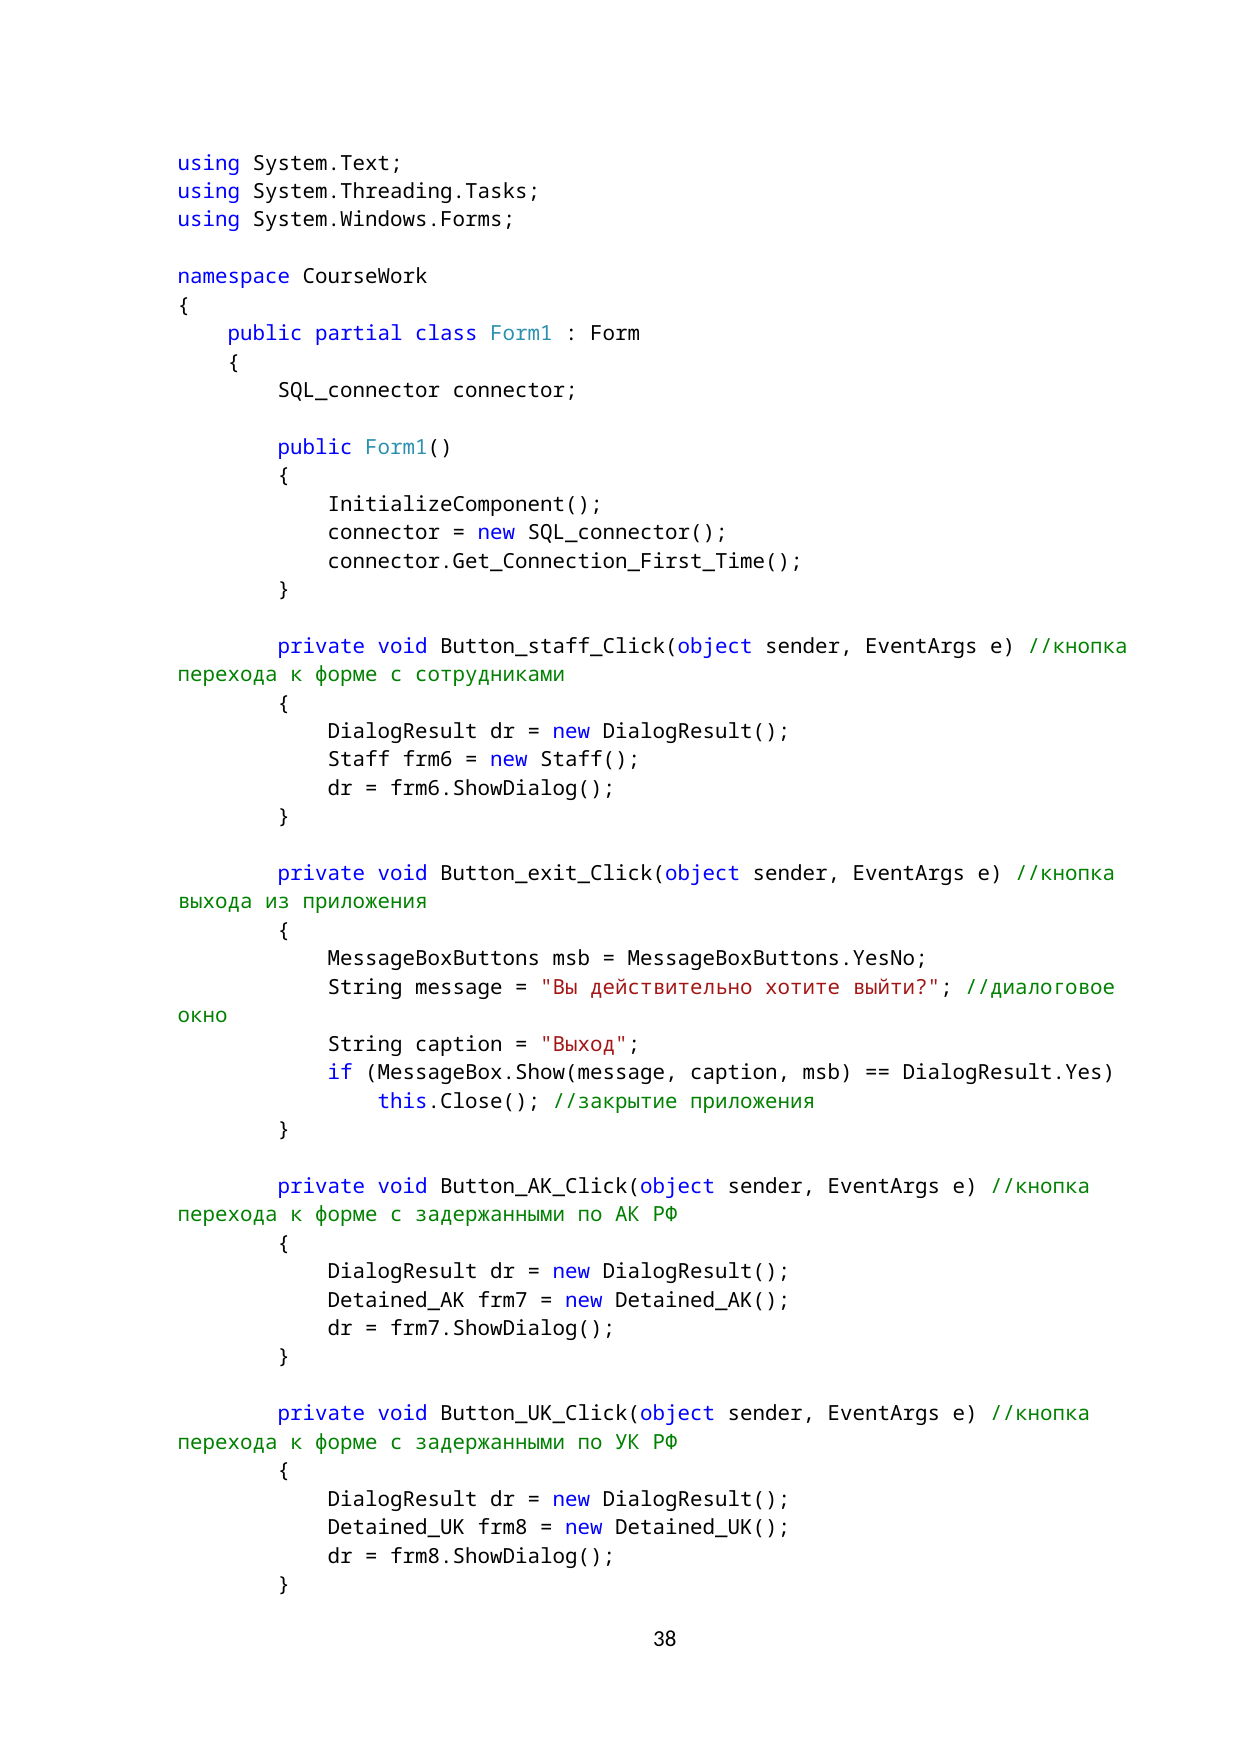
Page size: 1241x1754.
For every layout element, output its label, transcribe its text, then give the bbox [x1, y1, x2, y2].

text Detained_UK frm8 = new Detained_UK(); [177, 1512, 1152, 1541]
text } [177, 1569, 1152, 1598]
text } [177, 1114, 1152, 1143]
text { [177, 461, 1152, 489]
text dr = frm6.ShowDialog(); [177, 773, 1152, 801]
text private void Button_exit_Click(object sender, EventArgs e) //кнопка выхода из приложения [177, 858, 1152, 915]
text DialogResult dr = new DialogResult(); [177, 1256, 1152, 1285]
text this.Close(); //закрытие приложения [177, 1086, 1152, 1114]
text using System.Threading.Tasks; [177, 176, 1152, 204]
text { [177, 347, 1152, 375]
text SQL_connector connector; [177, 375, 1152, 404]
text using System.Windows.Forms; [177, 204, 1152, 233]
text { [177, 290, 1152, 318]
text Staff frm6 = new Staff(); [177, 744, 1152, 773]
text Detained_AK frm7 = new Detained_AK(); [177, 1285, 1152, 1313]
text DialogResult dr = new DialogResult(); [177, 1484, 1152, 1512]
text String caption = "Выход"; [177, 1029, 1152, 1057]
text connector.Get_Connection_First_Time(); [177, 546, 1152, 574]
text private void Button_UK_Click(object sender, EventArgs e) //кнопка перехода к форме с задержанными по УК РФ [177, 1398, 1152, 1455]
text String message = "Вы действительно хотите выйти?"; //диалоговое окно [177, 972, 1152, 1029]
text MessageBoxButtons msb = MessageBoxButtons.YesNo; [177, 943, 1152, 972]
text public Form1() [177, 432, 1152, 461]
text } [177, 801, 1152, 830]
text { [177, 915, 1152, 943]
text { [177, 1455, 1152, 1484]
text { [177, 688, 1152, 716]
text DialogResult dr = new DialogResult(); [177, 716, 1152, 744]
text } [177, 1342, 1152, 1370]
text connector = new SQL_connector(); [177, 517, 1152, 546]
text private void Button_AK_Click(object sender, EventArgs e) //кнопка перехода к форме с задержанными по АК РФ [177, 1171, 1152, 1228]
text public partial class Form1 : Form [177, 318, 1152, 347]
text InitializeComponent(); [177, 489, 1152, 517]
text private void Button_staff_Click(object sender, EventArgs e) //кнопка перехода к форме с сотрудниками [177, 631, 1152, 688]
text if (MessageBox.Show(message, caption, msb) == DialogResult.Yes) [177, 1057, 1152, 1086]
text } [177, 574, 1152, 603]
text using System.Text; [177, 148, 1152, 176]
text dr = frm8.ShowDialog(); [177, 1541, 1152, 1569]
text { [177, 1228, 1152, 1256]
text dr = frm7.ShowDialog(); [177, 1313, 1152, 1342]
text namespace CourseWork [177, 261, 1152, 290]
